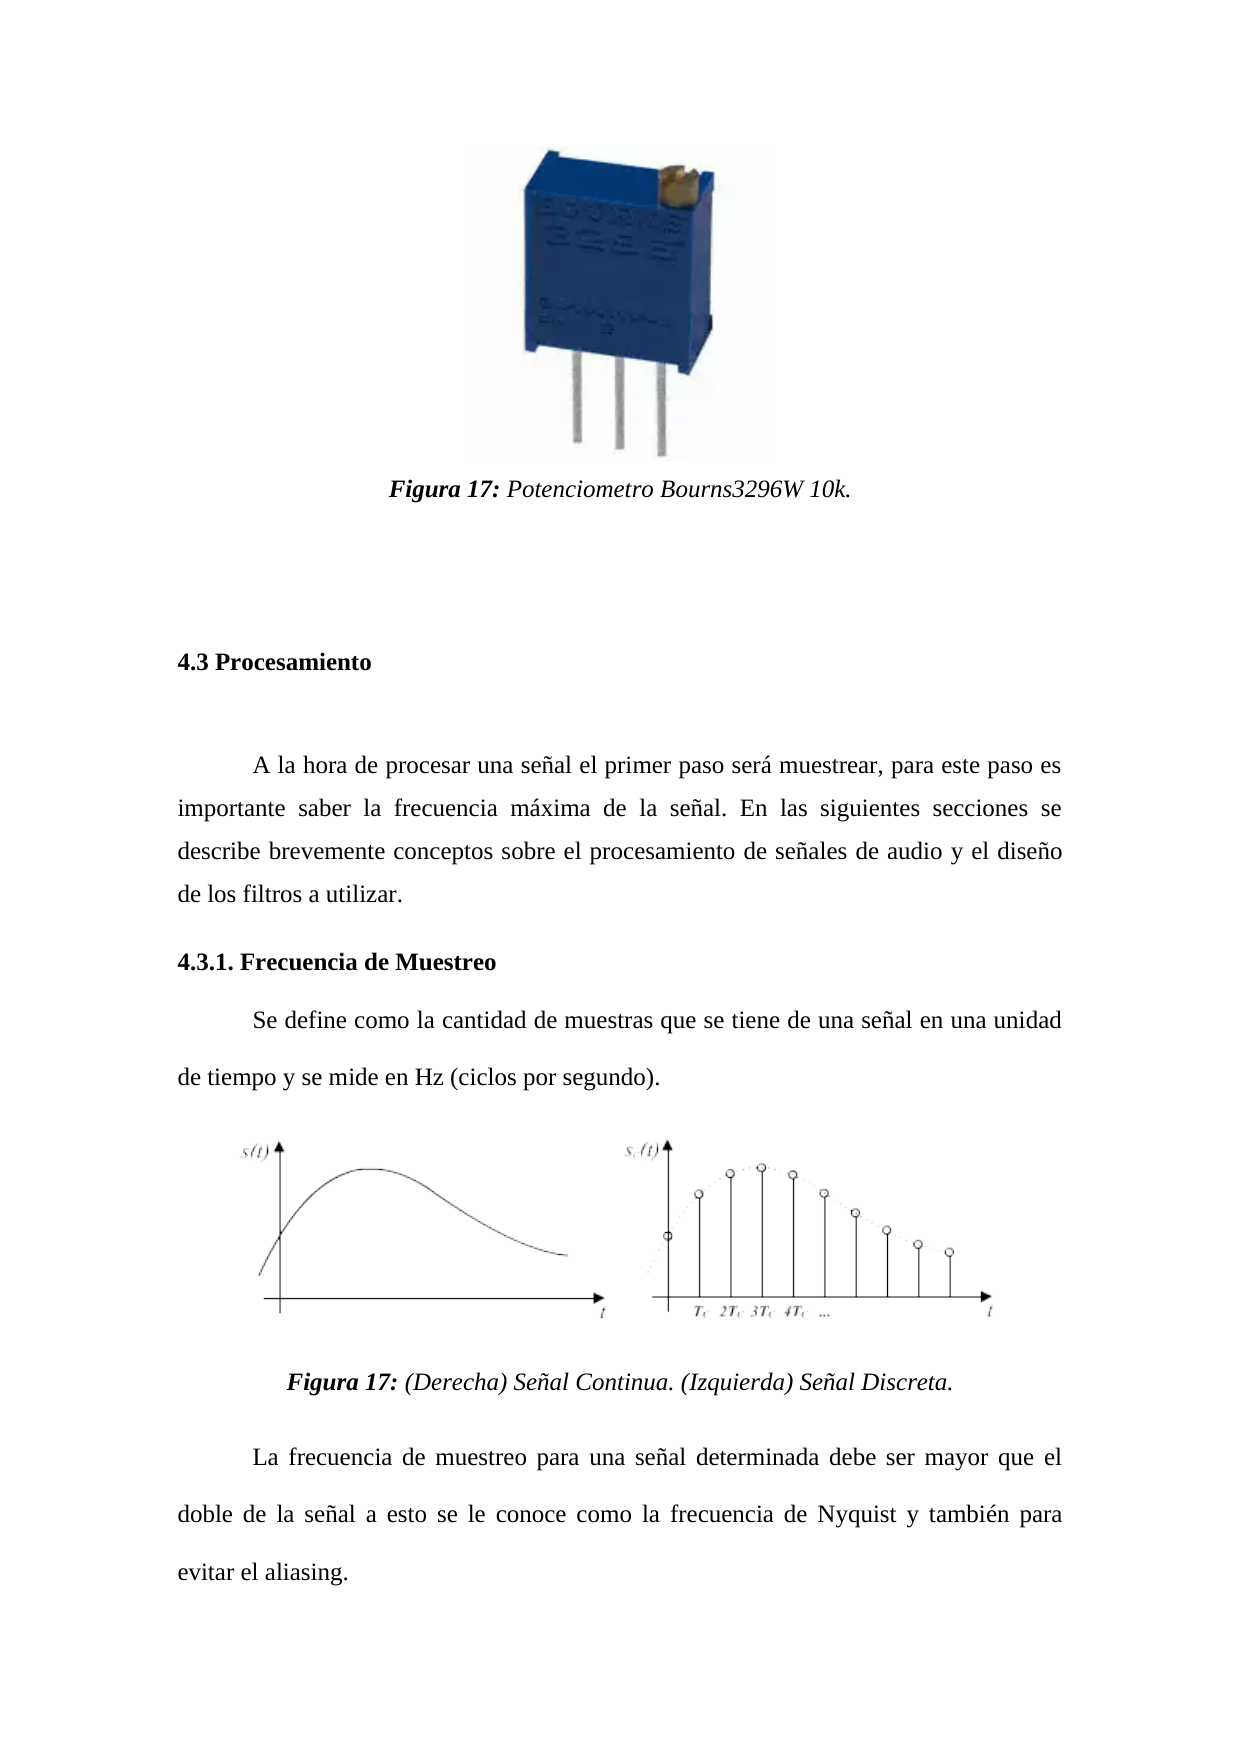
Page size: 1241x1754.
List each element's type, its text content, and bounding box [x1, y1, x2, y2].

subtitle 4.3.1. Frecuencia de Muestreo [177, 947, 1063, 976]
text Se define como la cantidad de muestras que se tiene de una señal en una unidad de tiempo y se mide en Hz (ciclos por segundo). [177, 1005, 1063, 1091]
picture [463, 147, 777, 461]
text A la hora de procesar una señal el primer paso será muestrear, para este paso es importante saber la frecuencia máxima de la señal. En las siguientes secciones se describe brevemente conceptos sobre el procesamiento de señales de audio y el diseño de los filtros a utilizar. [177, 750, 1063, 908]
text La frecuencia de muestreo para una señal determinada debe ser mayor que el doble de la señal a esto se le conoce como la frecuencia de Nyquist y también para evitar el aliasing. [177, 1442, 1063, 1585]
text Figura 17: Potenciometro Bourns3296W 10k. [177, 474, 1063, 546]
picture [234, 1136, 1006, 1339]
subtitle 4.3 Procesamiento [177, 647, 1063, 676]
